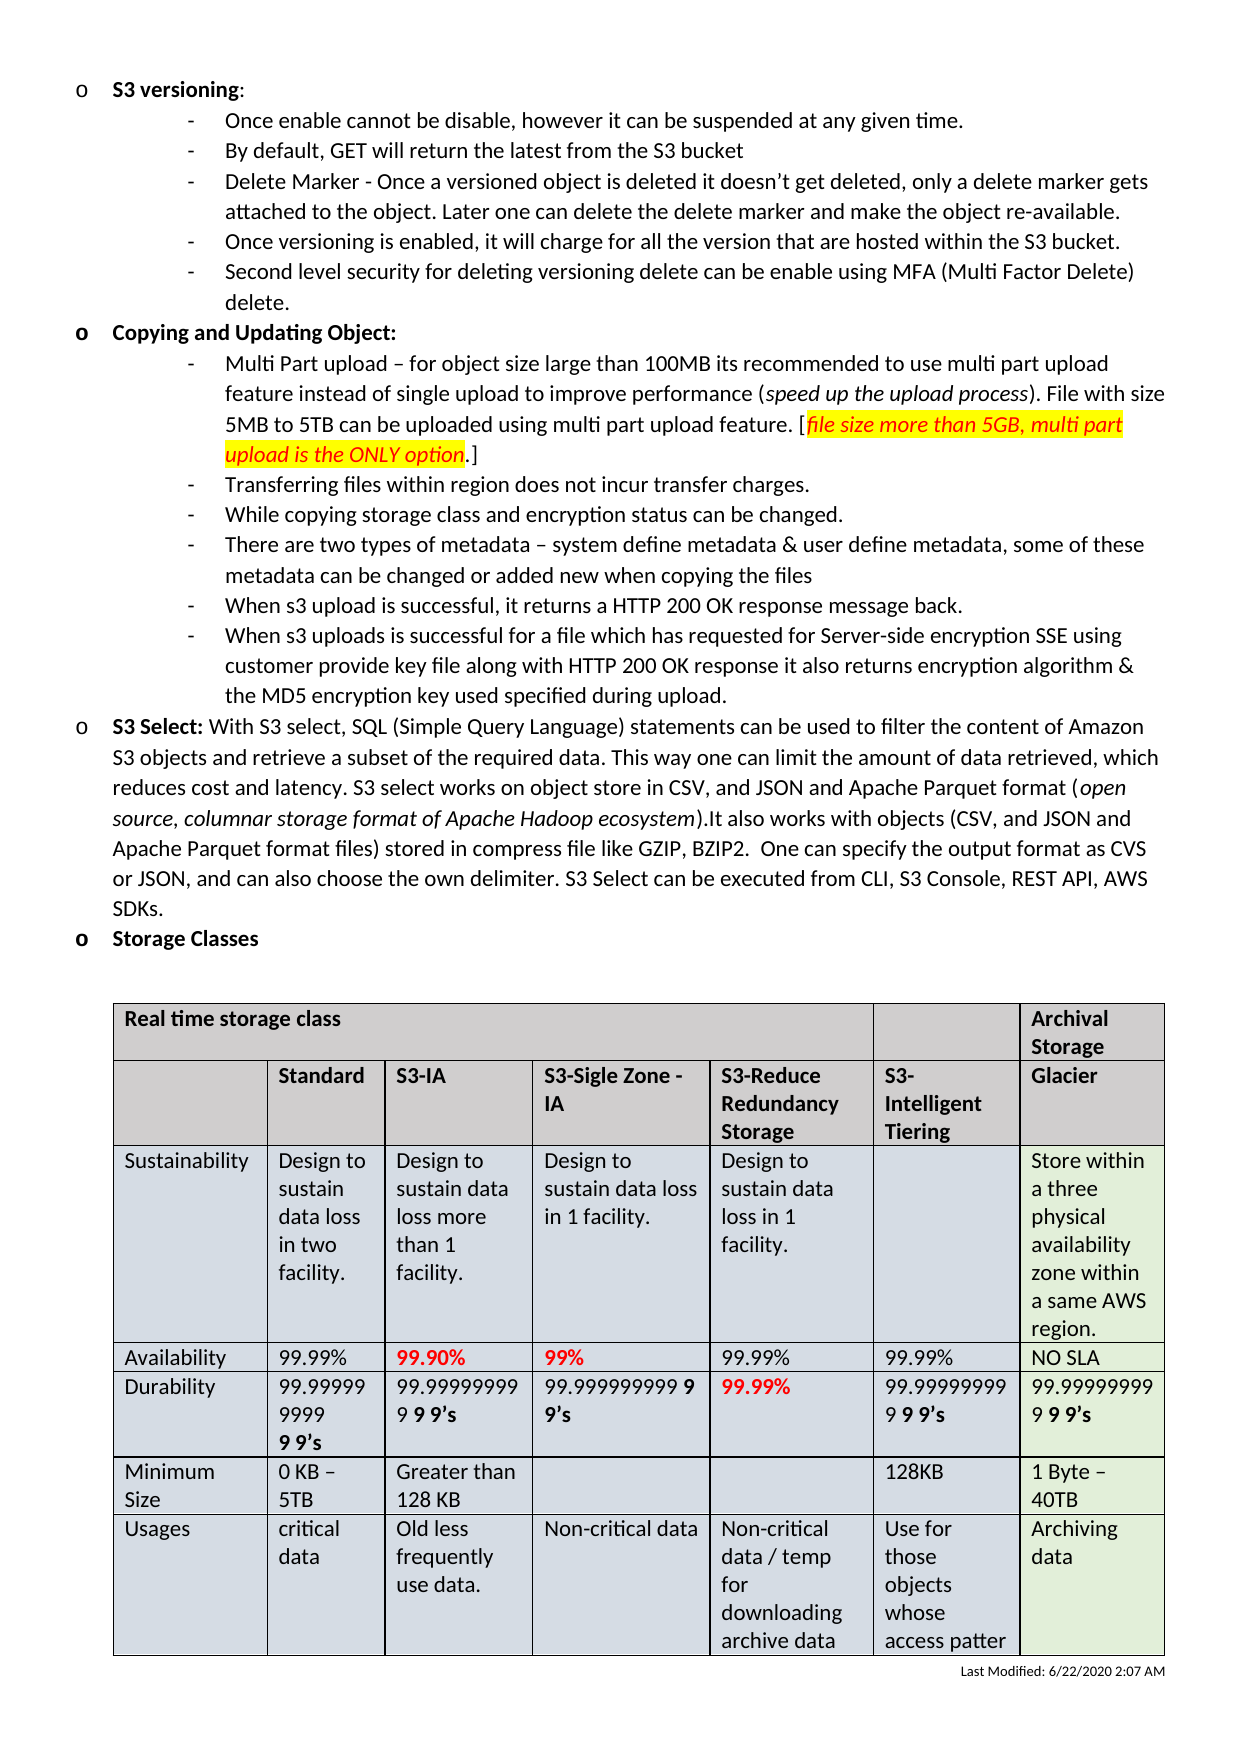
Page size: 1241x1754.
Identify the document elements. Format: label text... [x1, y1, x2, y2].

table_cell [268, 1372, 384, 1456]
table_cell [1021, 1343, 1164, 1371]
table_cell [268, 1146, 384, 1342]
list While copying storage class and encryption status can be changed. [187, 500, 1165, 528]
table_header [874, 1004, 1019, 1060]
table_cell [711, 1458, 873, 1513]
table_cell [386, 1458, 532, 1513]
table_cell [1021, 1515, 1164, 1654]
list Transferring files within region does not incur transfer charges. [187, 470, 1165, 498]
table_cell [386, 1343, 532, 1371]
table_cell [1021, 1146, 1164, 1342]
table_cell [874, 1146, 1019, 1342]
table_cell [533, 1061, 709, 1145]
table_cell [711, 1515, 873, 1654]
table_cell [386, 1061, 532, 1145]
list Delete Marker - Once a versioned object is deleted it doesn’t get deleted, only a delete marker gets attached to the object. Later one can delete the delete marker and make the object re-available. [187, 167, 1165, 225]
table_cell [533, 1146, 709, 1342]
list S3 Select: With S3 select, SQL (Simple Query Language) statements can be used to filter the content of Amazon S3 objects and retrieve a subset of the required data. This way one can limit the amount of data retrieved, which reduces cost and latency. S3 select works on object store in CSV, and JSON and Apache Parquet format (open source, columnar storage format of Apache Hadoop ecosystem).It also works with objects (CSV, and JSON and Apache Parquet format files) stored in compress file like GZIP, BZIP2. One can specify the output format as CVS or JSON, and can also choose the own delimiter. S3 Select can be executed from CLI, S3 Console, REST API, AWS SDKs. [75, 712, 1165, 922]
list Storage Classes [75, 924, 1165, 954]
list By default, GET will return the latest from the S3 bucket [187, 137, 1165, 165]
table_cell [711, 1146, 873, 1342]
list Once versioning is enabled, it will charge for all the version that are hosted within the S3 bucket. [187, 227, 1165, 255]
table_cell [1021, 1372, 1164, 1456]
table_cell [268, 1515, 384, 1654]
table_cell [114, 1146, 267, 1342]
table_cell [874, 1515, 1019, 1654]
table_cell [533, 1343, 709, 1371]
list When s3 uploads is successful for a file which has requested for Server-side encryption SSE using customer provide key file along with HTTP 200 OK response it also returns encryption algorithm & the MD5 encryption key used specified during upload. [187, 621, 1165, 710]
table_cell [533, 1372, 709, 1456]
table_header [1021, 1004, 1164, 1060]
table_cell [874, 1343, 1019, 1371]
list Copying and Updating Object: [75, 318, 1165, 347]
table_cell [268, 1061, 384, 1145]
list Second level security for deleting versioning delete can be enable using MFA (Multi Factor Delete) delete. [187, 257, 1165, 316]
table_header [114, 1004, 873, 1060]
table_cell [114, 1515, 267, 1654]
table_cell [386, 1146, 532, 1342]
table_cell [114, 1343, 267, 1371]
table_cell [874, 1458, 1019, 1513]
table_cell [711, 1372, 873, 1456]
list Once enable cannot be disable, however it can be suspended at any given time. [187, 106, 1165, 134]
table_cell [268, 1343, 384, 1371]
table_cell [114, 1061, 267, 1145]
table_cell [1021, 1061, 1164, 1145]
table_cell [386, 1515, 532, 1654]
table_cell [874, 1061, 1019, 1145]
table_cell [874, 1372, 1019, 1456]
list S3 versioning: [75, 75, 1165, 104]
list There are two types of metadata – system define metadata & user define metadata, some of these metadata can be changed or added new when copying the files [187, 531, 1165, 589]
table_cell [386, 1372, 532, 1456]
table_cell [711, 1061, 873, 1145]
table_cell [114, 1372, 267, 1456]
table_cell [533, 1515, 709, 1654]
list Multi Part upload – for object size large than 100MB its recommended to use multi part upload feature instead of single upload to improve performance (speed up the upload process). File with size 5MB to 5TB can be uploaded using multi part upload feature. [file size more than 5GB, multi part upload is the ONLY option.] [187, 349, 1165, 468]
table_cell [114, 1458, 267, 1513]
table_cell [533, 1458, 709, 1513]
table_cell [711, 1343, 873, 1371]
list When s3 upload is successful, it returns a HTTP 200 OK response message back. [187, 591, 1165, 619]
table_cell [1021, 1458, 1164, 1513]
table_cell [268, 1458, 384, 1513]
